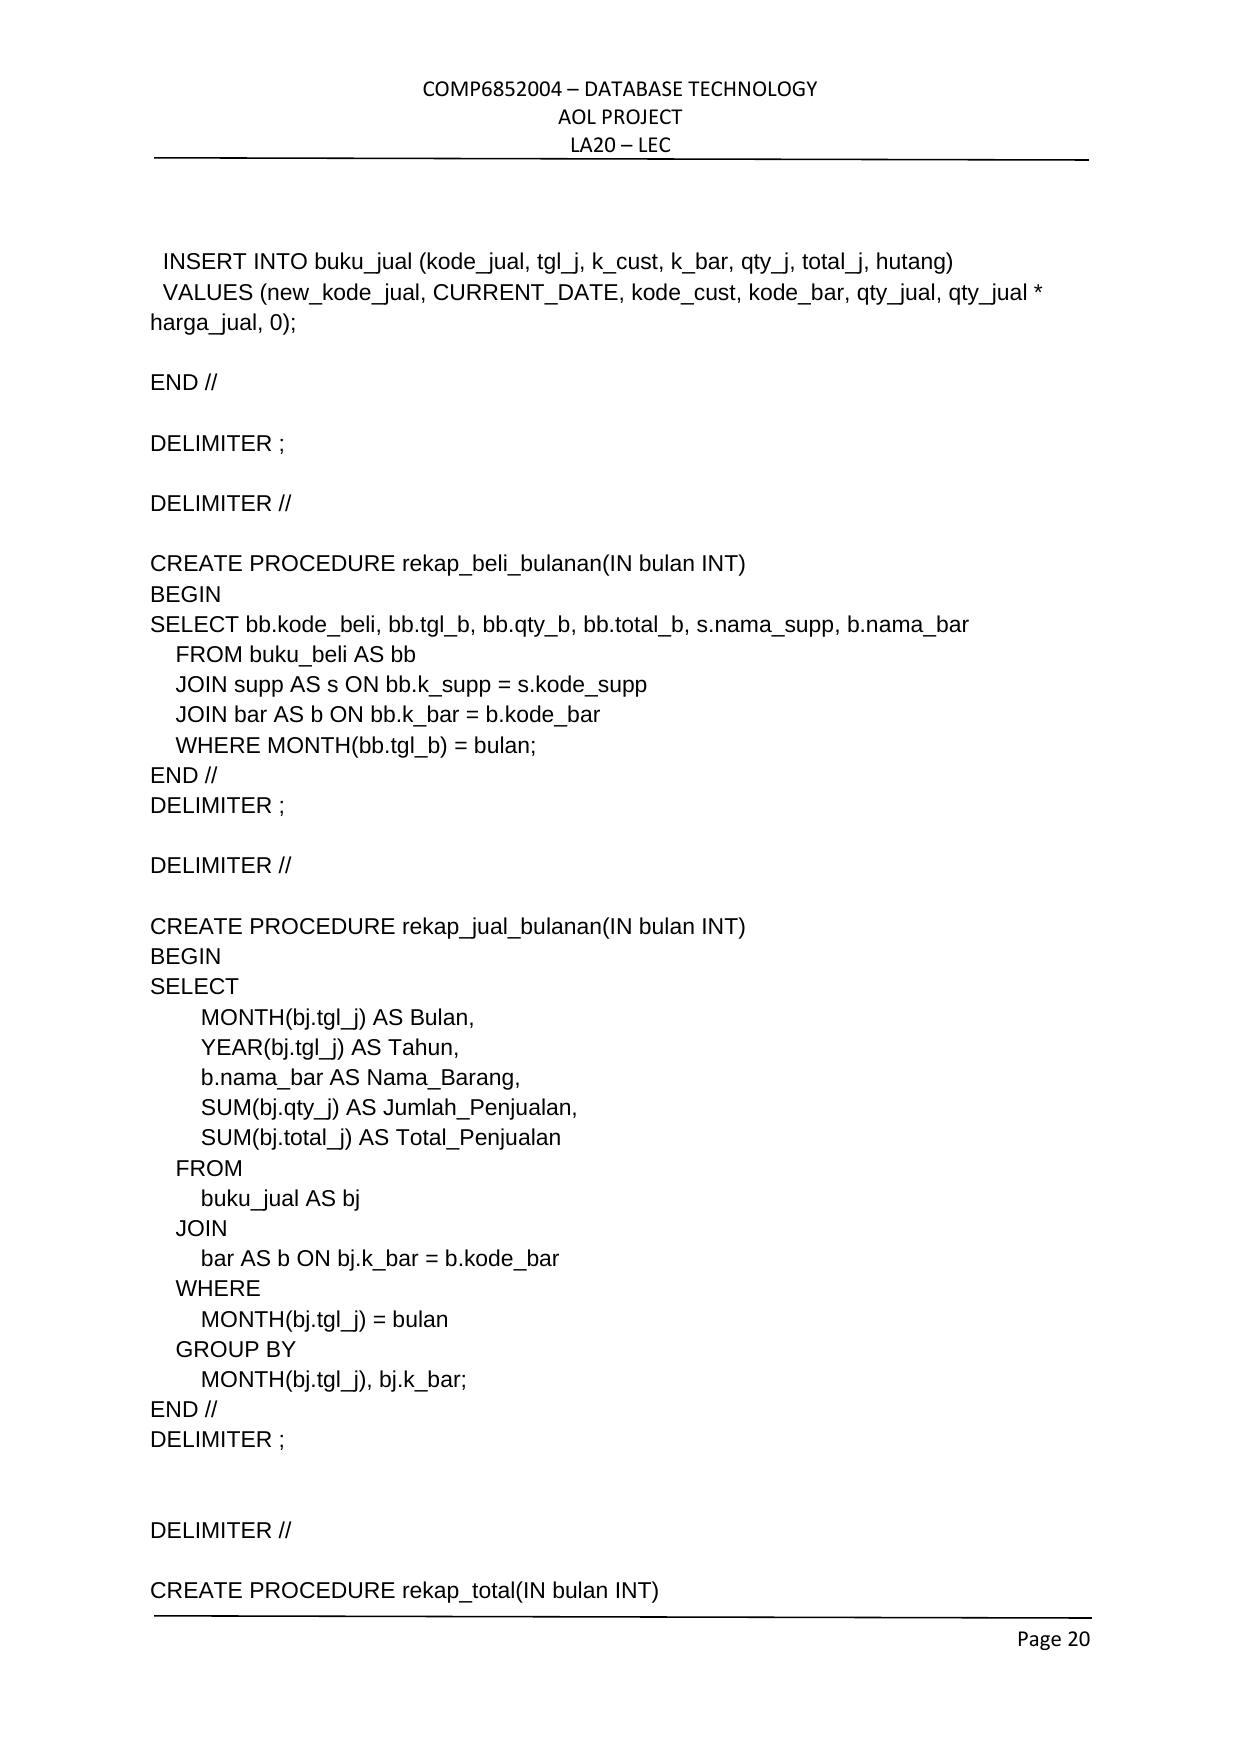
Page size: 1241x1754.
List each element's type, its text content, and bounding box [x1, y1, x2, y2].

text MONTH(bj.tgl_j) = bulan [150, 1306, 1090, 1332]
text VALUES (new_kode_jual, CURRENT_DATE, kode_cust, kode_bar, qty_jual, qty_jual * harga_jual, 0); [150, 278, 1090, 335]
text SELECT [150, 973, 1090, 999]
text SUM(bj.total_j) AS Total_Penjualan [150, 1124, 1090, 1151]
text DELIMITER // [150, 1517, 1090, 1543]
text MONTH(bj.tgl_j), bj.k_bar; [150, 1366, 1090, 1392]
text bar AS b ON bj.k_bar = b.kode_bar [150, 1245, 1090, 1271]
text YEAR(bj.tgl_j) AS Tahun, [150, 1034, 1090, 1060]
text MONTH(bj.tgl_j) AS Bulan, [150, 1003, 1090, 1030]
text DELIMITER ; [150, 792, 1090, 818]
text WHERE [150, 1275, 1090, 1302]
text buku_jual AS bj [150, 1185, 1090, 1211]
text JOIN supp AS s ON bb.k_supp = s.kode_supp [150, 671, 1090, 697]
text INSERT INTO buku_jual (kode_jual, tgl_j, k_cust, k_bar, qty_j, total_j, hutang) [150, 248, 1090, 274]
text SELECT bb.kode_beli, bb.tgl_b, bb.qty_b, bb.total_b, s.nama_supp, b.nama_bar [150, 611, 1090, 637]
text CREATE PROCEDURE rekap_total(IN bulan INT) [150, 1577, 1090, 1604]
text DELIMITER ; [150, 429, 1090, 456]
text CREATE PROCEDURE rekap_jual_bulanan(IN bulan INT) [150, 913, 1090, 939]
text WHERE MONTH(bb.tgl_b) = bulan; [150, 732, 1090, 758]
text DELIMITER // [150, 490, 1090, 516]
text FROM [150, 1154, 1090, 1181]
text DELIMITER // [150, 852, 1090, 879]
text JOIN [150, 1215, 1090, 1241]
text GROUP BY [150, 1336, 1090, 1362]
text SUM(bj.qty_j) AS Jumlah_Penjualan, [150, 1094, 1090, 1120]
text JOIN bar AS b ON bb.k_bar = b.kode_bar [150, 701, 1090, 728]
text BEGIN [150, 943, 1090, 969]
text END // [150, 1396, 1090, 1422]
text END // [150, 762, 1090, 788]
text BEGIN [150, 581, 1090, 607]
text b.nama_bar AS Nama_Barang, [150, 1064, 1090, 1090]
text FROM buku_beli AS bb [150, 641, 1090, 667]
text END // [150, 369, 1090, 395]
text DELIMITER ; [150, 1426, 1090, 1453]
text CREATE PROCEDURE rekap_beli_bulanan(IN bulan INT) [150, 550, 1090, 577]
